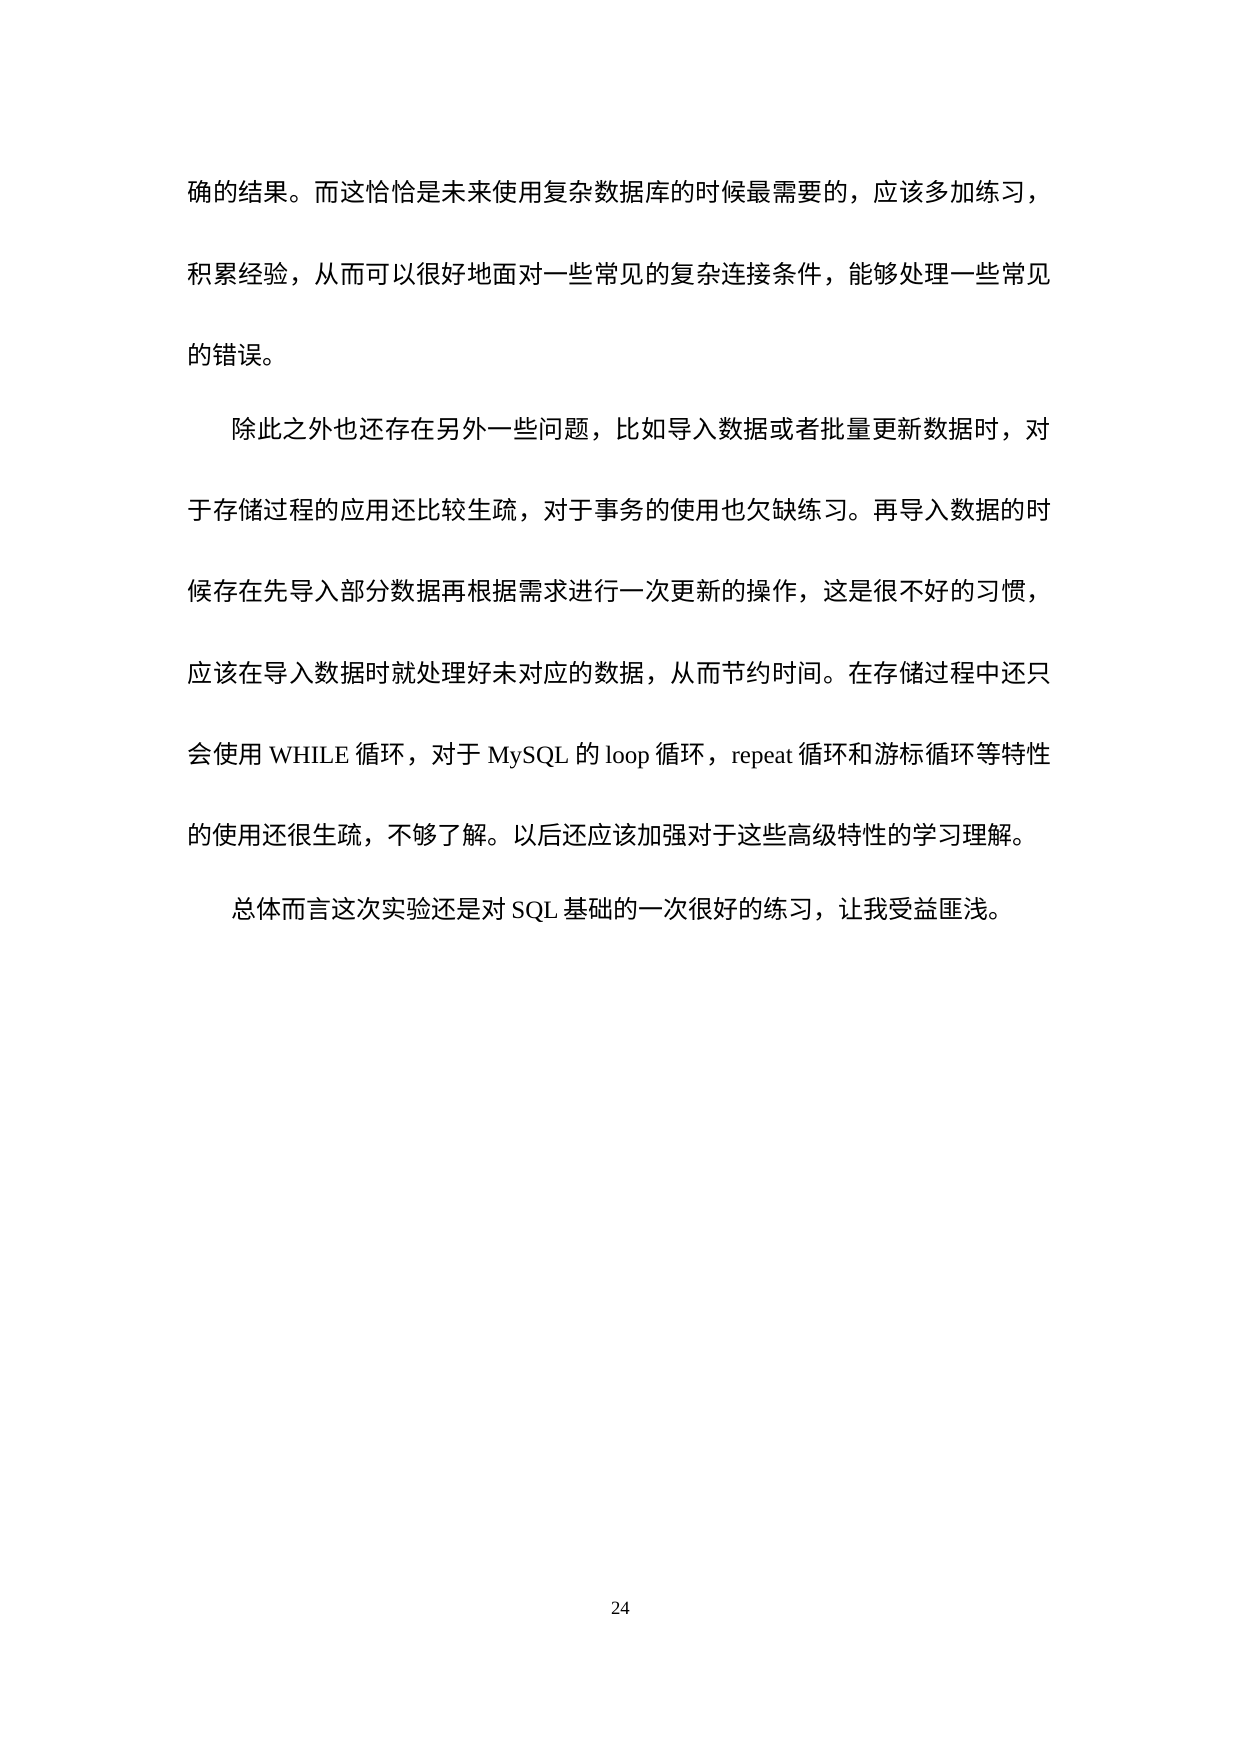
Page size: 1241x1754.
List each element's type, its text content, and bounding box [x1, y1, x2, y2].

text 总体而言这次实验还是对SQL基础的一次很好的练习，让我受益匪浅。 [187, 875, 1053, 940]
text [187, 158, 1053, 386]
text 除此之外也还存在另外一些问题，比如导入数据或者批量更新数据时，对于存储过程的应用还比较生疏，对于事务的使用也欠缺练习。再导入数据的时候存在先导入部分数据再根据需求进行一次更新的操作，这是很不好的习惯，应该在导入数据时就处理好未对应的数据，从而节约时间。在存储过程中还只会使用WHILE循环，对于MySQL的loop循环，repeat循环和游标循环等特性的使用还很生疏，不够了解。以后还应该加强对于这些高级特性的学习理解。 [187, 395, 1053, 866]
